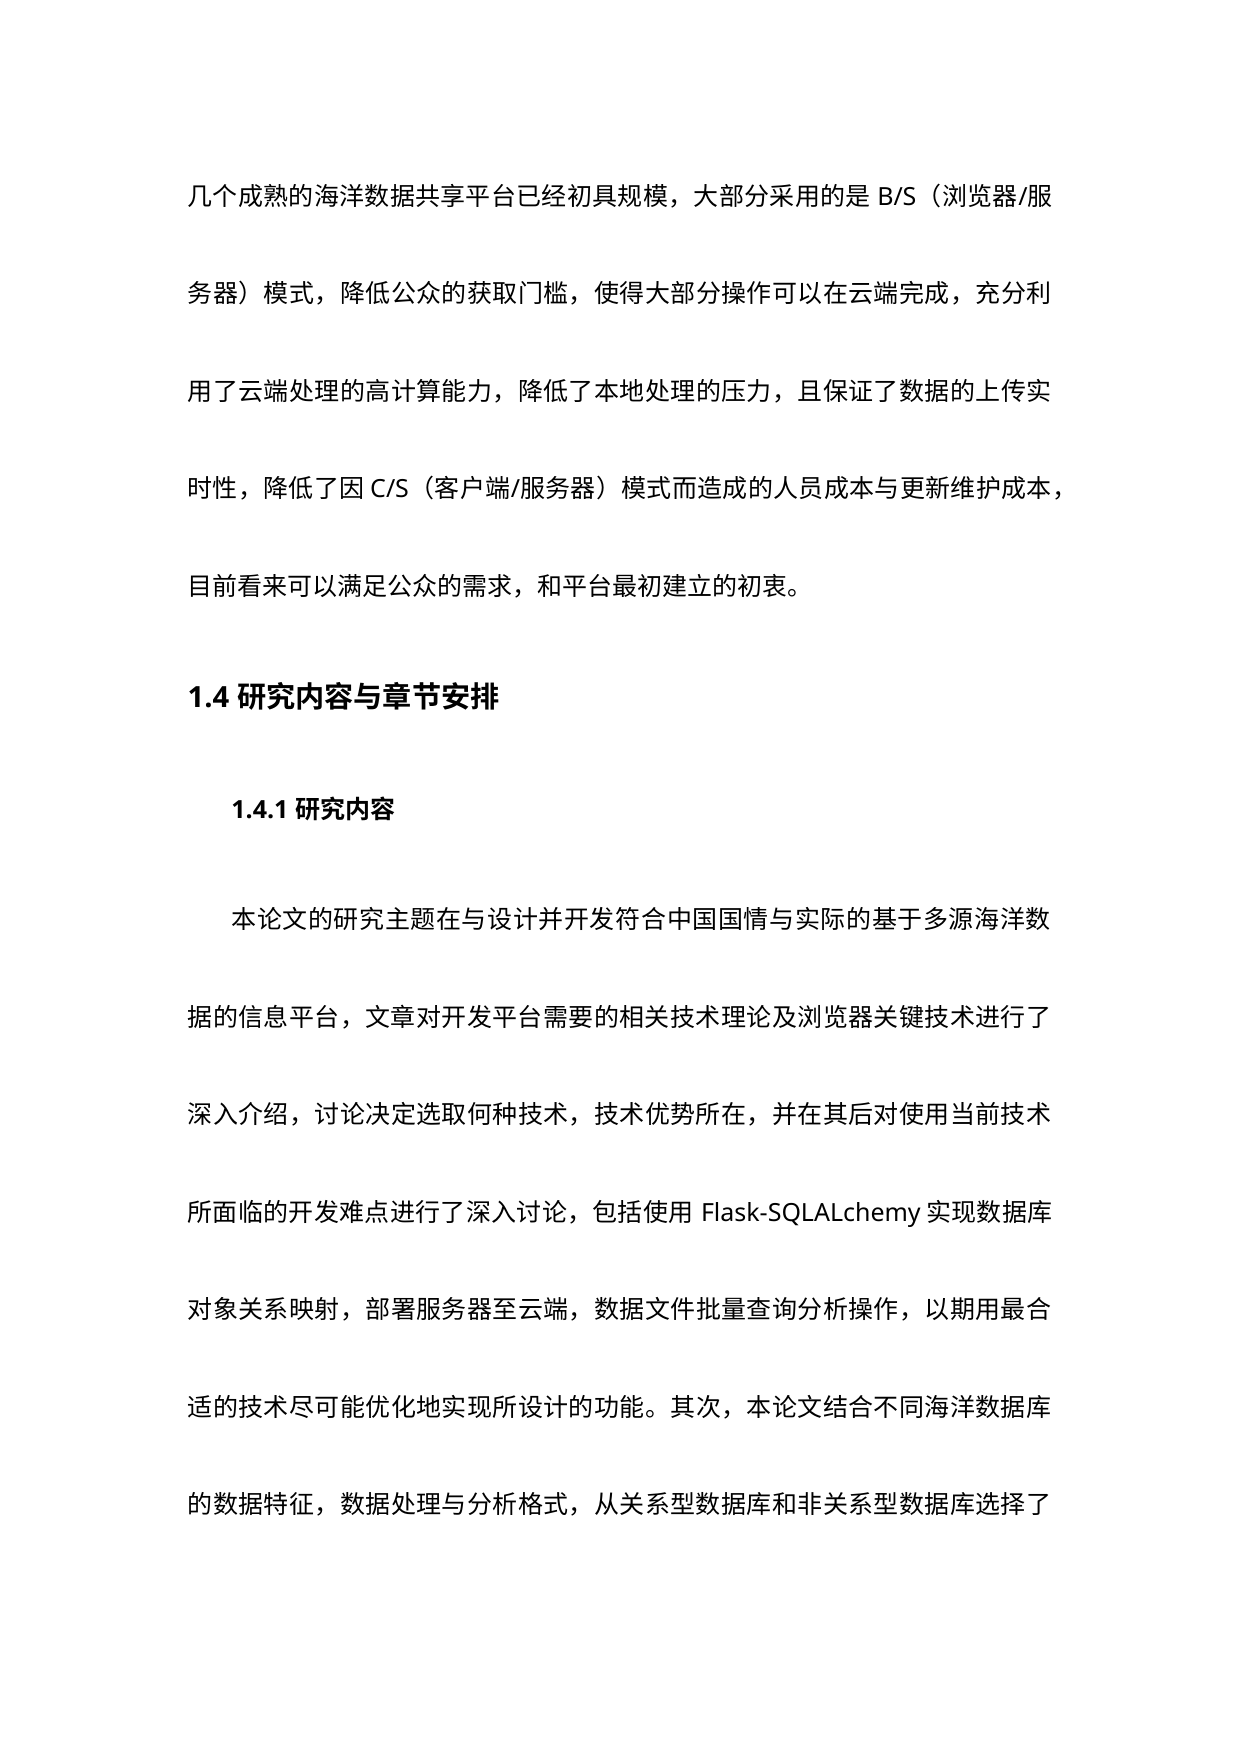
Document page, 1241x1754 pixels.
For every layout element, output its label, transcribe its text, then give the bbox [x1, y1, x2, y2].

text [187, 162, 1053, 617]
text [187, 886, 1053, 1536]
subtitle 1.4.1 研究内容 [187, 775, 1053, 840]
subtitle 1.4 研究内容与章节安排 [187, 662, 1053, 727]
